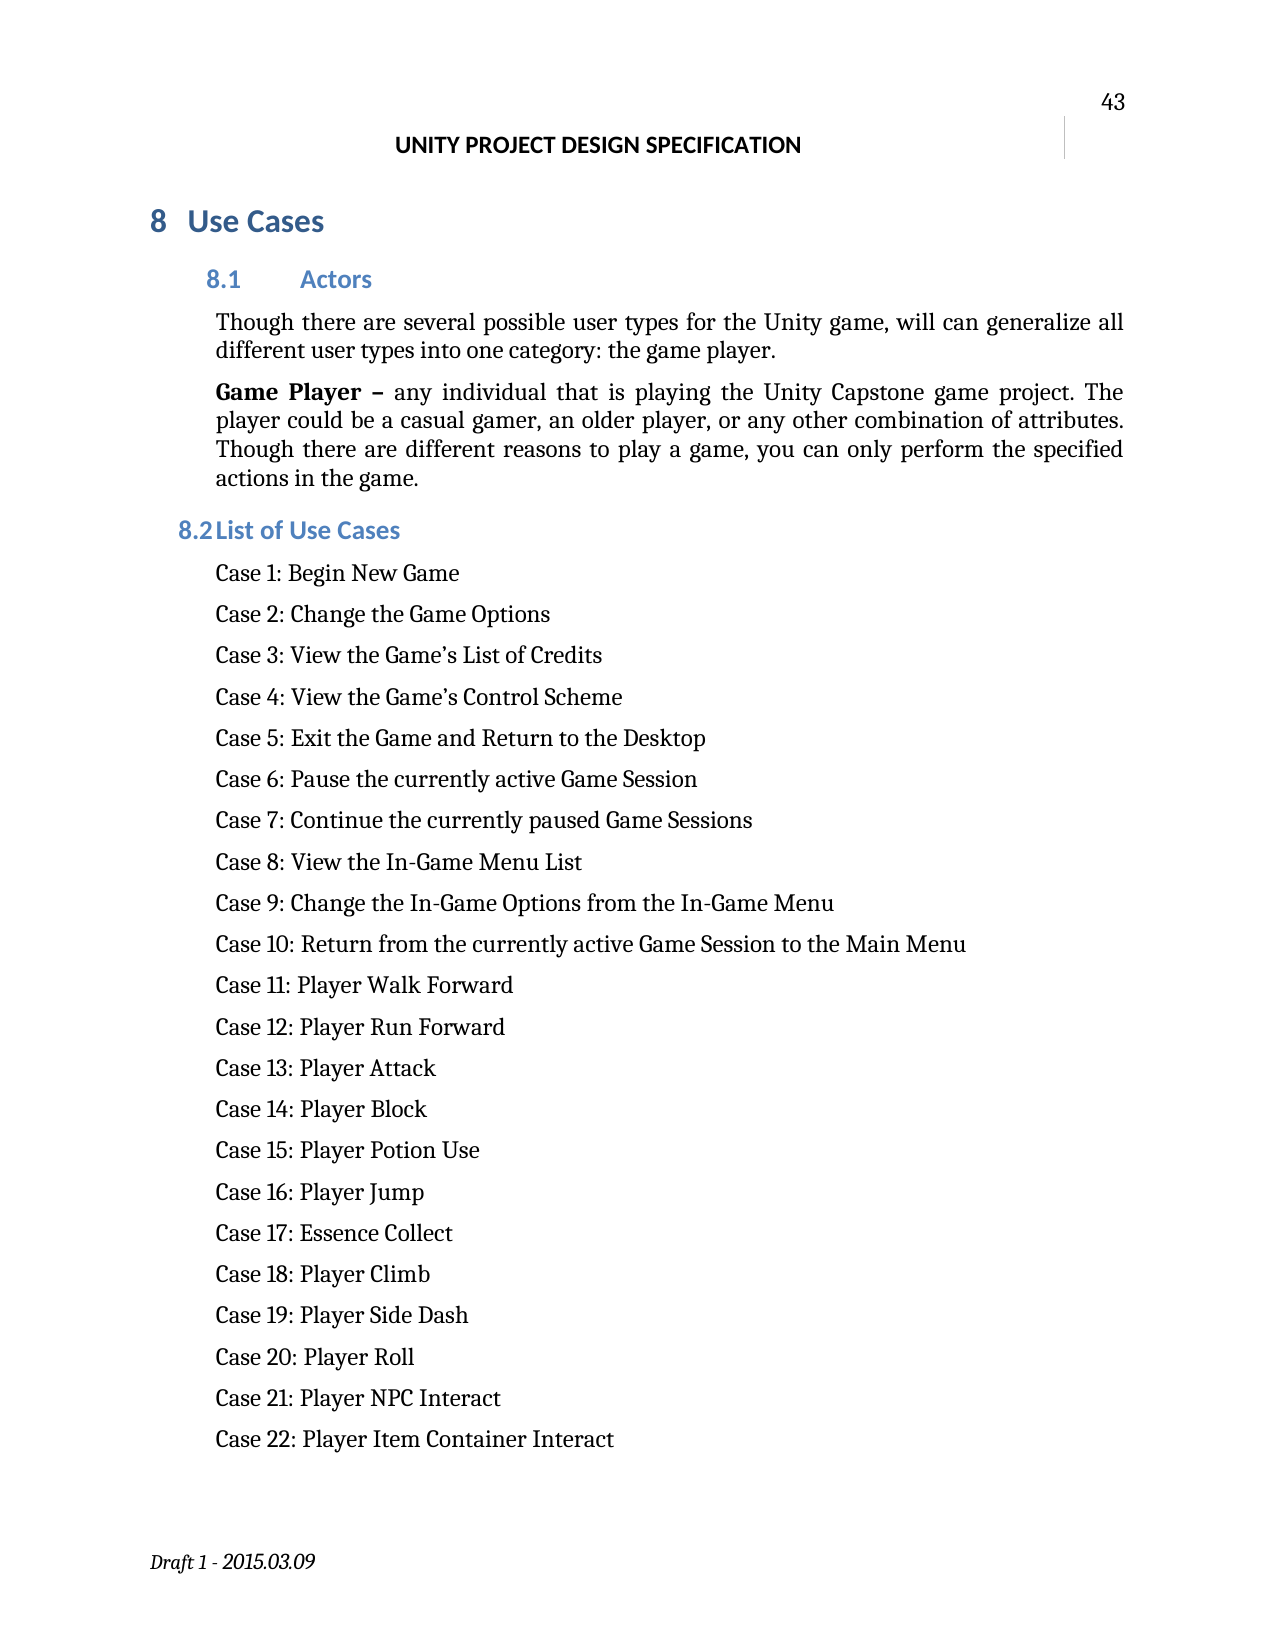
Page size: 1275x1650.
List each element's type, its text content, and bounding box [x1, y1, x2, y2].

text Case 12: Player Run Forward [216, 1013, 1125, 1041]
text Case 3: View the Game’s List of Credits [216, 641, 1125, 670]
text Case 8: View the In-Game Menu List [216, 848, 1125, 876]
text Case 7: Continue the currently paused Game Sessions [216, 806, 1125, 835]
subtitle Actors [206, 262, 1125, 295]
text Case 15: Player Potion Use [216, 1136, 1125, 1165]
text Case 4: View the Game’s Control Scheme [216, 683, 1125, 711]
text Case 14: Player Block [216, 1095, 1125, 1124]
text Though there are several possible user types for the Unity game, will can generalize all different user types into one category: the game player. [216, 308, 1125, 365]
text Case 1: Begin New Game [216, 559, 1125, 588]
text Case 19: Player Side Dash [216, 1301, 1125, 1330]
text Case 2: Change the Game Options [216, 600, 1125, 629]
text Game Player – any individual that is playing the Unity Capstone game project. The player could be a casual gamer, an older player, or any other combination of attributes. Though there are different reasons to play a game, you can only perform the specified actions in the game. [216, 378, 1125, 493]
text Case 16: Player Jump [216, 1178, 1125, 1206]
text Case 17: Essence Collect [216, 1219, 1125, 1248]
text Case 11: Player Walk Forward [216, 971, 1125, 1000]
subtitle Use Cases [150, 201, 1125, 241]
text Case 18: Player Climb [216, 1260, 1125, 1289]
text Case 21: Player NPC Interact [216, 1384, 1125, 1413]
text Case 5: Exit the Game and Return to the Desktop [216, 724, 1125, 753]
text Case 6: Pause the currently active Game Session [150, 765, 1125, 794]
text Case 13: Player Attack [216, 1054, 1125, 1083]
text Case 10: Return from the currently active Game Session to the Main Menu [216, 930, 1125, 959]
text Case 9: Change the In-Game Options from the In-Game Menu [216, 889, 1125, 918]
text Case 22: Player Item Container Interact [216, 1425, 1125, 1454]
text Case 20: Player Roll [216, 1343, 1125, 1371]
subtitle List of Use Cases [178, 513, 1125, 546]
